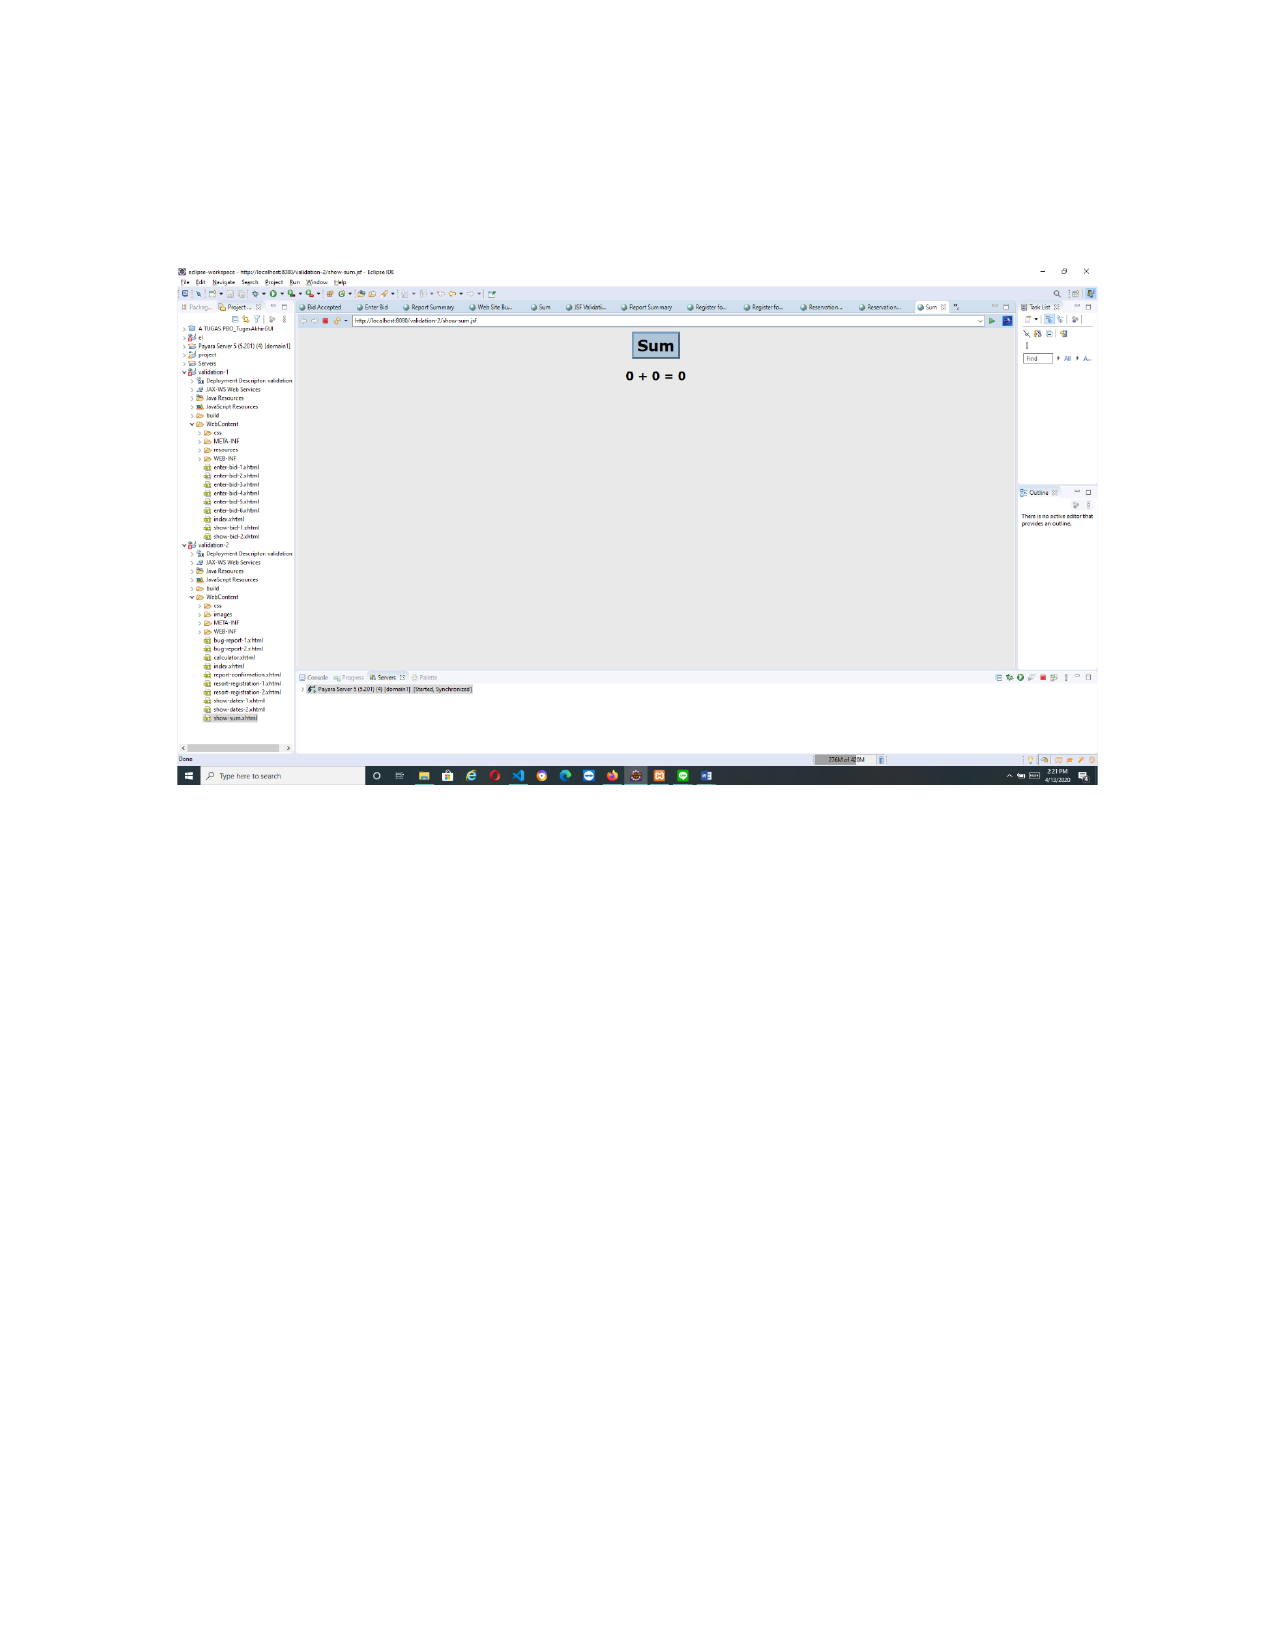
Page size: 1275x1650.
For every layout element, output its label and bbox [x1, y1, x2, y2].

picture [177, 266, 1098, 785]
